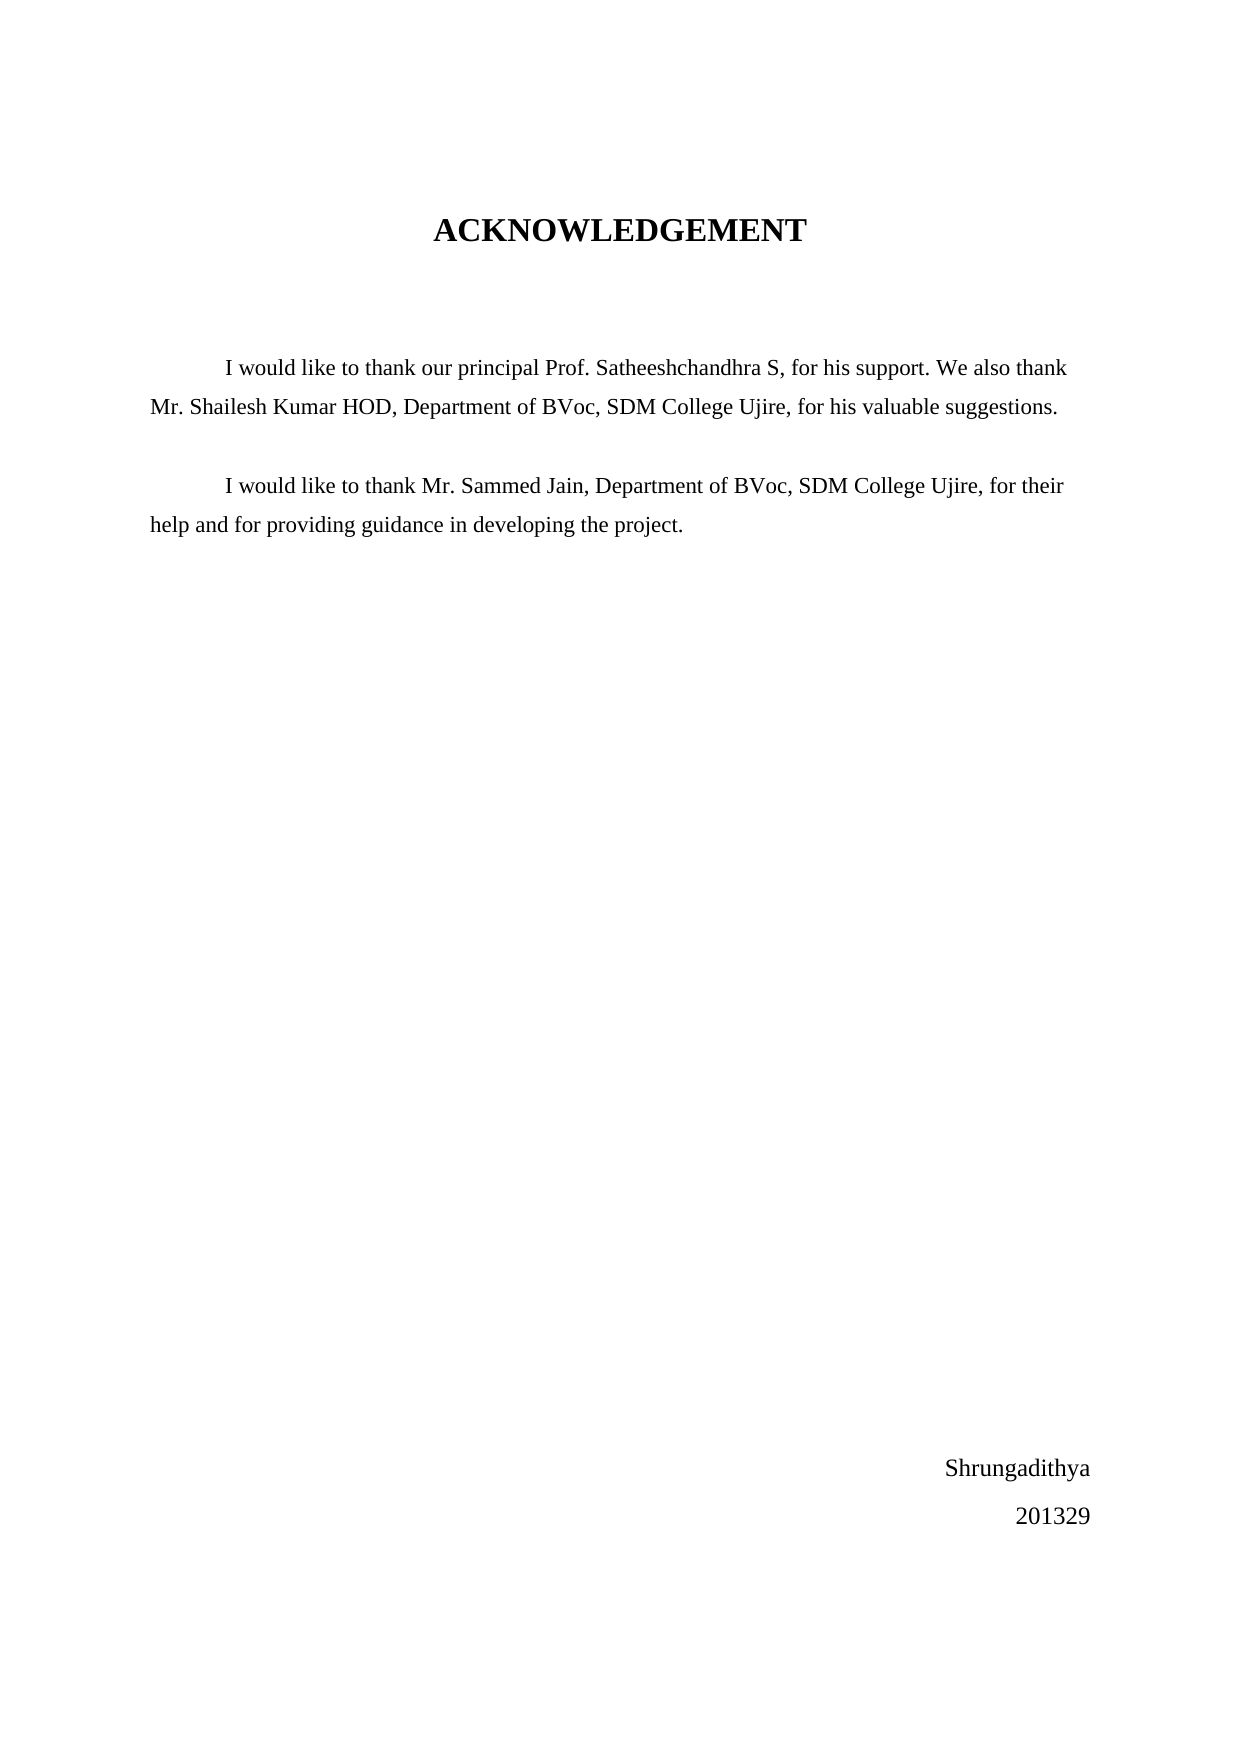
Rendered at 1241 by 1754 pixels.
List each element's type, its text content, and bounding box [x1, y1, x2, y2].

text I would like to thank Mr. Sammed Jain, Department of BVoc, SDM College Ujire, for their help and for providing guidance in developing the project. [150, 472, 1090, 538]
text ACKNOWLEDGEMENT [150, 210, 1090, 248]
text I would like to thank our principal Prof. Satheeshchandhra S, for his support. We also thank Mr. Shailesh Kumar HOD, Department of BVoc, SDM College Ujire, for his valuable suggestions. [150, 353, 1090, 419]
text 201329 [150, 1501, 1090, 1529]
text Shrungadithya [150, 1453, 1090, 1482]
